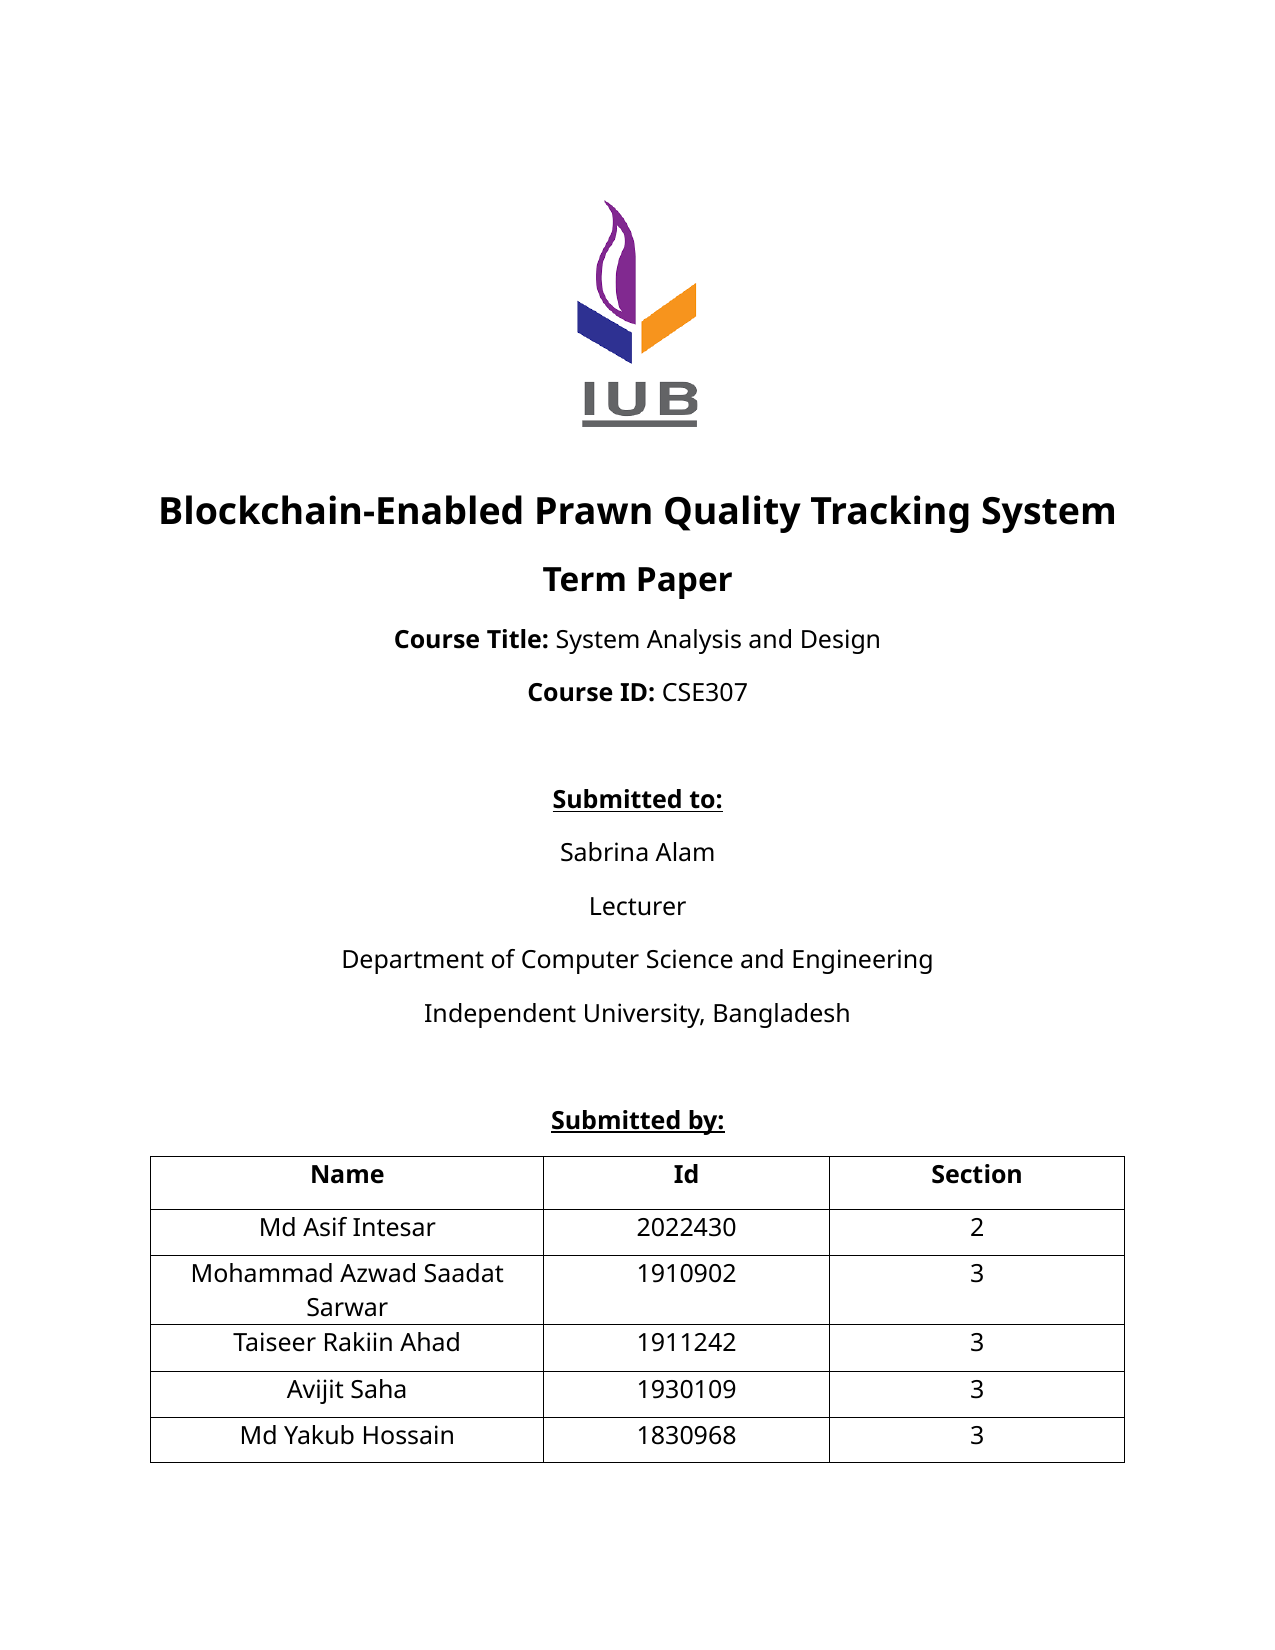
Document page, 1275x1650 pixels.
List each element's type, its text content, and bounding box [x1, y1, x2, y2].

table_cell 3 [830, 1372, 1124, 1417]
text Blockchain-Enabled Prawn Quality Tracking System [150, 484, 1125, 535]
table_cell 1930109 [544, 1372, 829, 1417]
text Term Paper [150, 556, 1125, 601]
text Department of Computer Science and Engineering [150, 942, 1125, 976]
text Sabrina Alam [150, 835, 1125, 869]
text Submitted to: [150, 782, 1125, 816]
text Course ID: CSE307 [150, 675, 1125, 709]
table_cell 1911242 [544, 1325, 829, 1371]
table_cell 3 [830, 1256, 1124, 1324]
picture [577, 200, 698, 427]
text Lecturer [150, 888, 1125, 923]
table_header Section [830, 1157, 1124, 1209]
table_cell 3 [830, 1325, 1124, 1371]
table_cell Md Asif Intesar [151, 1210, 543, 1255]
table_cell 1910902 [544, 1256, 829, 1324]
table_cell Avijit Saha [151, 1372, 543, 1417]
table_cell Taiseer Rakiin Ahad [151, 1325, 543, 1371]
text Submitted by: [150, 1102, 1125, 1136]
table_cell Md Yakub Hossain [151, 1418, 543, 1462]
table_cell 2022430 [544, 1210, 829, 1255]
table_cell Mohammad Azwad Saadat Sarwar [151, 1256, 543, 1324]
text Course Title: System Analysis and Design [150, 621, 1125, 655]
table_cell 3 [830, 1418, 1124, 1462]
table_cell 2 [830, 1210, 1124, 1255]
table_header Id [544, 1157, 829, 1209]
text Independent University, Bangladesh [150, 995, 1125, 1029]
table_cell 1830968 [544, 1418, 829, 1462]
table_header Name [151, 1157, 543, 1209]
